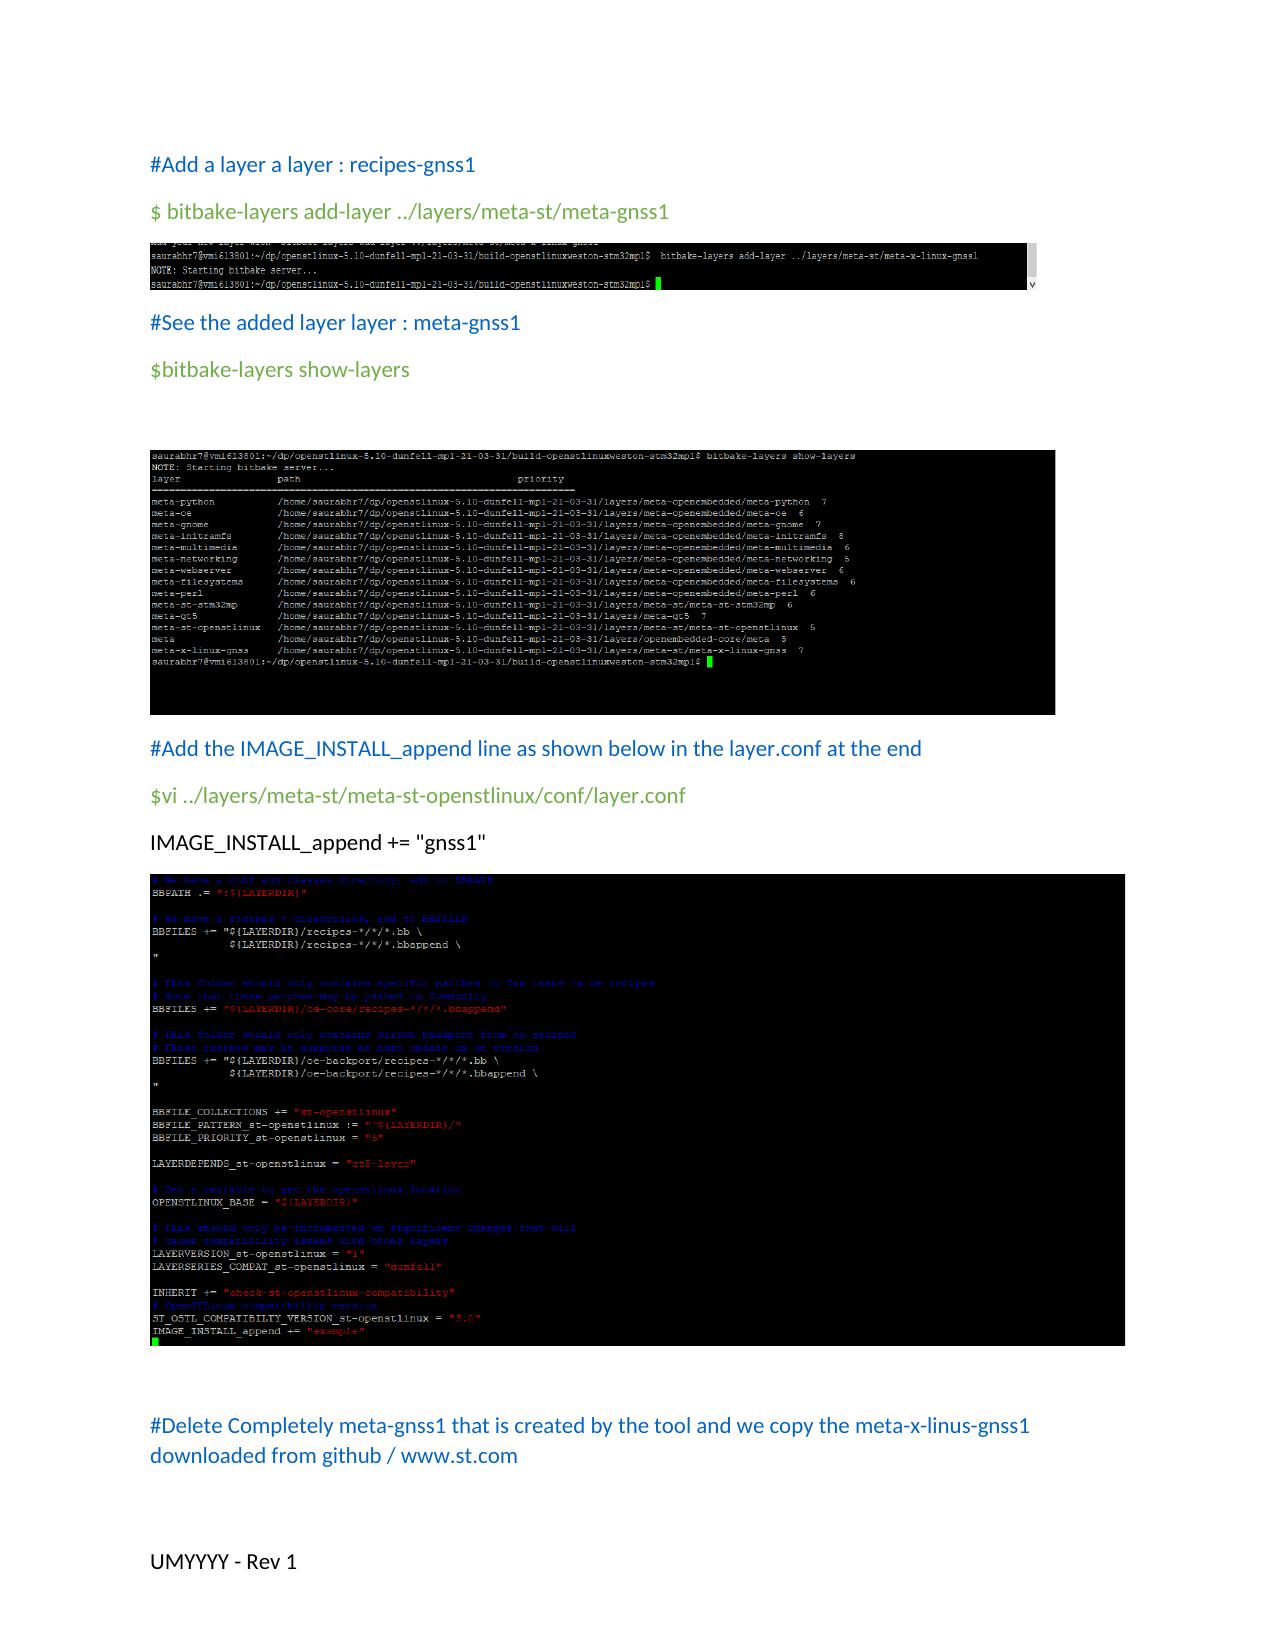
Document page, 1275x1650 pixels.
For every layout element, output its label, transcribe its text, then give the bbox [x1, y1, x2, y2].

text #Add the IMAGE_INSTALL_append line as shown below in the layer.conf at the end [150, 734, 1125, 762]
picture [150, 874, 1125, 1346]
text $bitbake-layers show-layers [150, 355, 1125, 383]
text $ bitbake-layers add-layer ../layers/meta-st/meta-gnss1 [150, 197, 1125, 225]
picture [150, 243, 1037, 290]
picture [150, 449, 1056, 715]
text #See the added layer layer : meta-gnss1 [150, 308, 1125, 337]
text #Delete Completely meta-gnss1 that is created by the tool and we copy the meta-x-linus-gnss1 downloaded from github / www.st.com [150, 1411, 1125, 1469]
text $vi ../layers/meta-st/meta-st-openstlinux/conf/layer.conf [150, 781, 1125, 809]
text #Add a layer a layer : recipes-gnss1 [150, 150, 1125, 178]
text IMAGE_INSTALL_append += "gnss1" [150, 828, 1125, 856]
